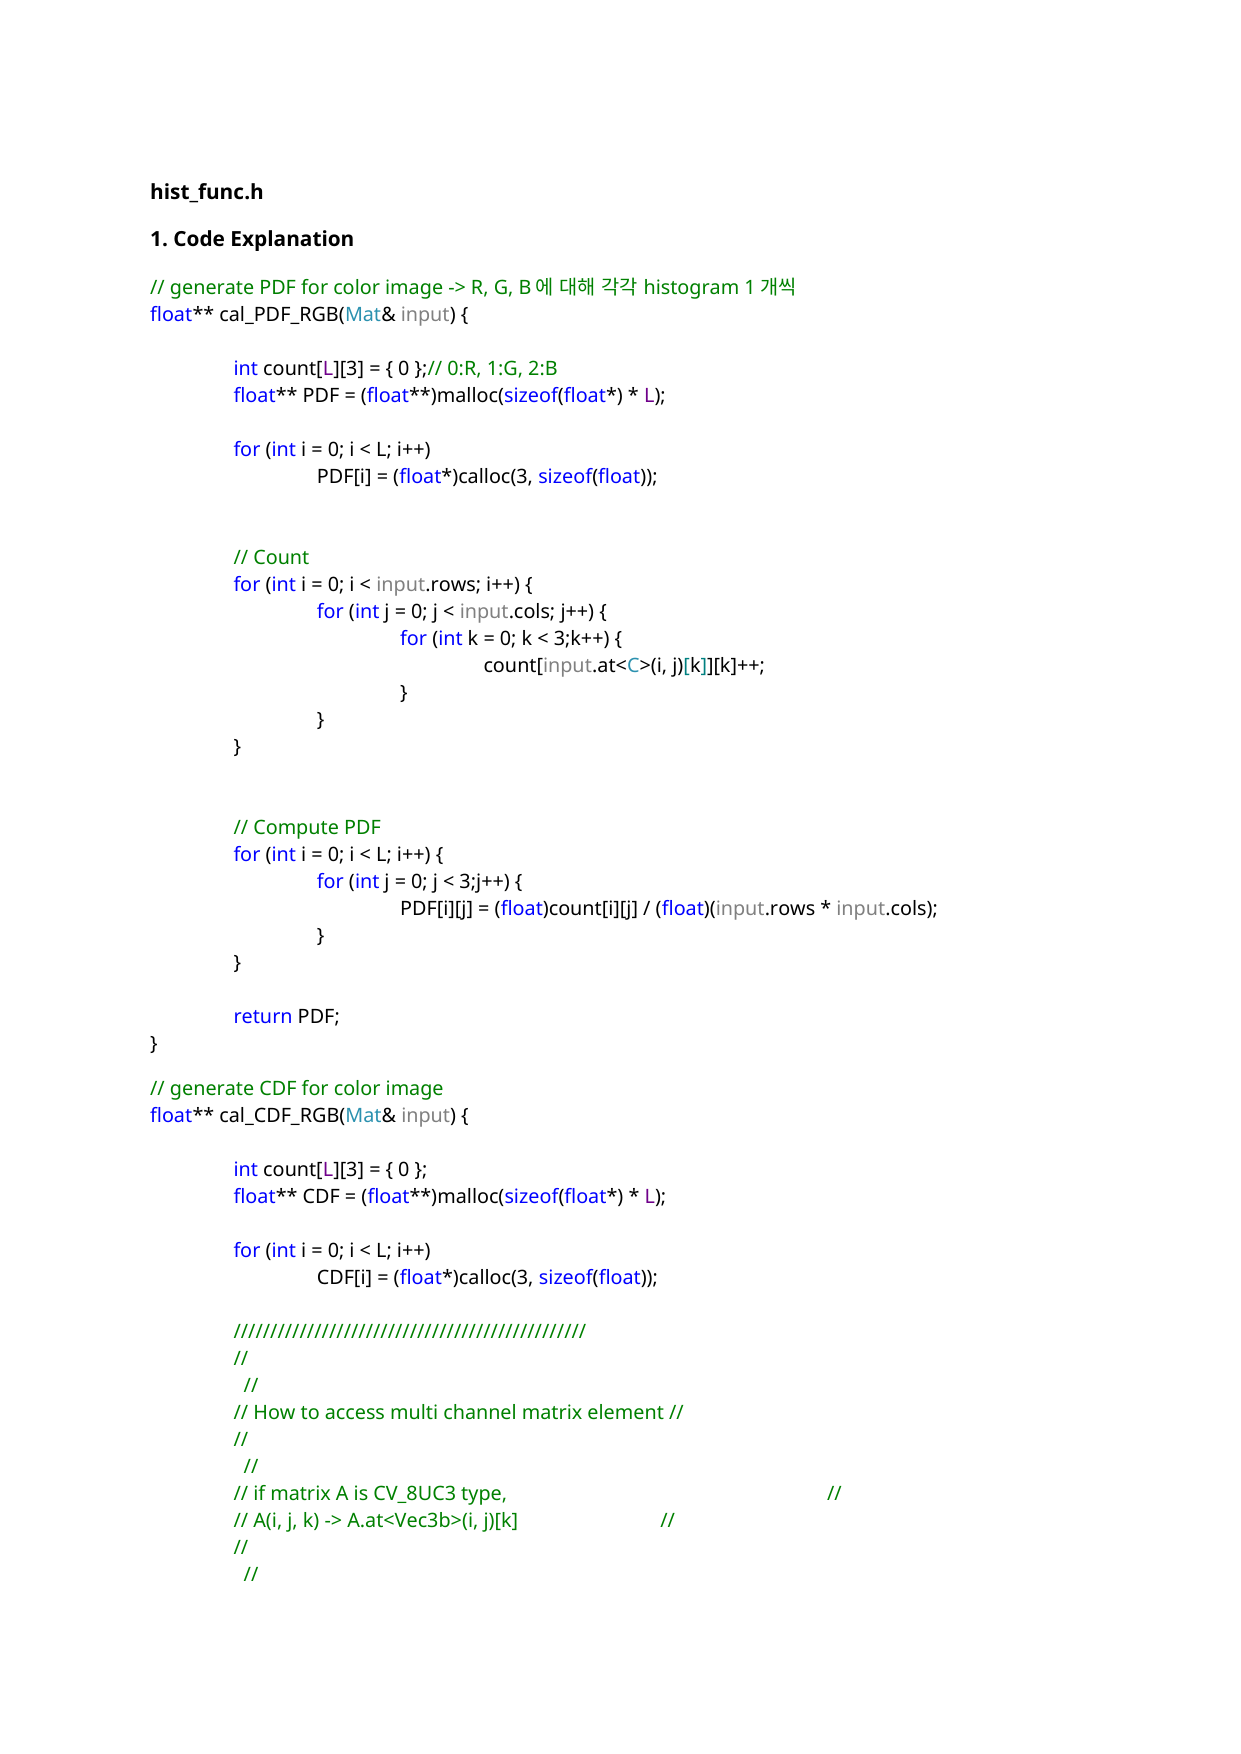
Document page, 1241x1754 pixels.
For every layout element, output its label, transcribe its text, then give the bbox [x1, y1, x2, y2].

text float** CDF = (float**)malloc(sizeof(float*) * L); [150, 1183, 1090, 1209]
text float** cal_PDF_RGB(Mat& input) { [150, 301, 1090, 327]
text count[input.at<C>(i, j)[k]][k]++; [150, 651, 1090, 678]
text for (int i = 0; i < L; i++) [150, 1237, 1090, 1263]
text // if matrix A is CV_8UC3 type, // [150, 1479, 1090, 1506]
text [150, 1317, 1090, 1344]
text // Compute PDF [150, 813, 1090, 840]
text float** cal_CDF_RGB(Mat& input) { [150, 1102, 1090, 1129]
text for (int i = 0; i < input.rows; i++) { [150, 570, 1090, 597]
text } [150, 678, 1090, 705]
text hist_func.h [150, 177, 1090, 206]
text // A(i, j, k) -> A.at<Vec3b>(i, j)[k] // [150, 1506, 1090, 1533]
text return PDF; [150, 1002, 1090, 1029]
text } [150, 705, 1090, 732]
text 1. Code Explanation [150, 224, 1090, 253]
text // How to access multi channel matrix element // [150, 1398, 1090, 1425]
text // generate CDF for color image [150, 1075, 1090, 1102]
text for (int i = 0; i < L; i++) [150, 435, 1090, 462]
text for (int j = 0; j < 3;j++) { [150, 867, 1090, 894]
text } [150, 732, 1090, 759]
text } [150, 921, 1090, 948]
text CDF[i] = (float*)calloc(3, sizeof(float)); [150, 1263, 1090, 1291]
text // Count [150, 543, 1090, 570]
text // // [150, 1533, 1090, 1587]
text float** PDF = (float**)malloc(sizeof(float*) * L); [150, 381, 1090, 408]
text int count[L][3] = { 0 };// 0:R, 1:G, 2:B [150, 354, 1090, 381]
text // // [150, 1425, 1090, 1479]
text } [150, 948, 1090, 975]
text PDF[i][j] = (float)count[i][j] / (float)(input.rows * input.cols); [150, 894, 1090, 921]
text // generate PDF for color image -> R, G, B에 대해 각각 histogram 1개씩 [150, 272, 1090, 301]
text for (int i = 0; i < L; i++) { [150, 840, 1090, 867]
text // // [150, 1344, 1090, 1398]
text } [150, 1029, 1090, 1056]
text PDF[i] = (float*)calloc(3, sizeof(float)); [150, 462, 1090, 489]
text int count[L][3] = { 0 }; [150, 1156, 1090, 1183]
text for (int k = 0; k < 3;k++) { [150, 624, 1090, 651]
text for (int j = 0; j < input.cols; j++) { [150, 597, 1090, 624]
